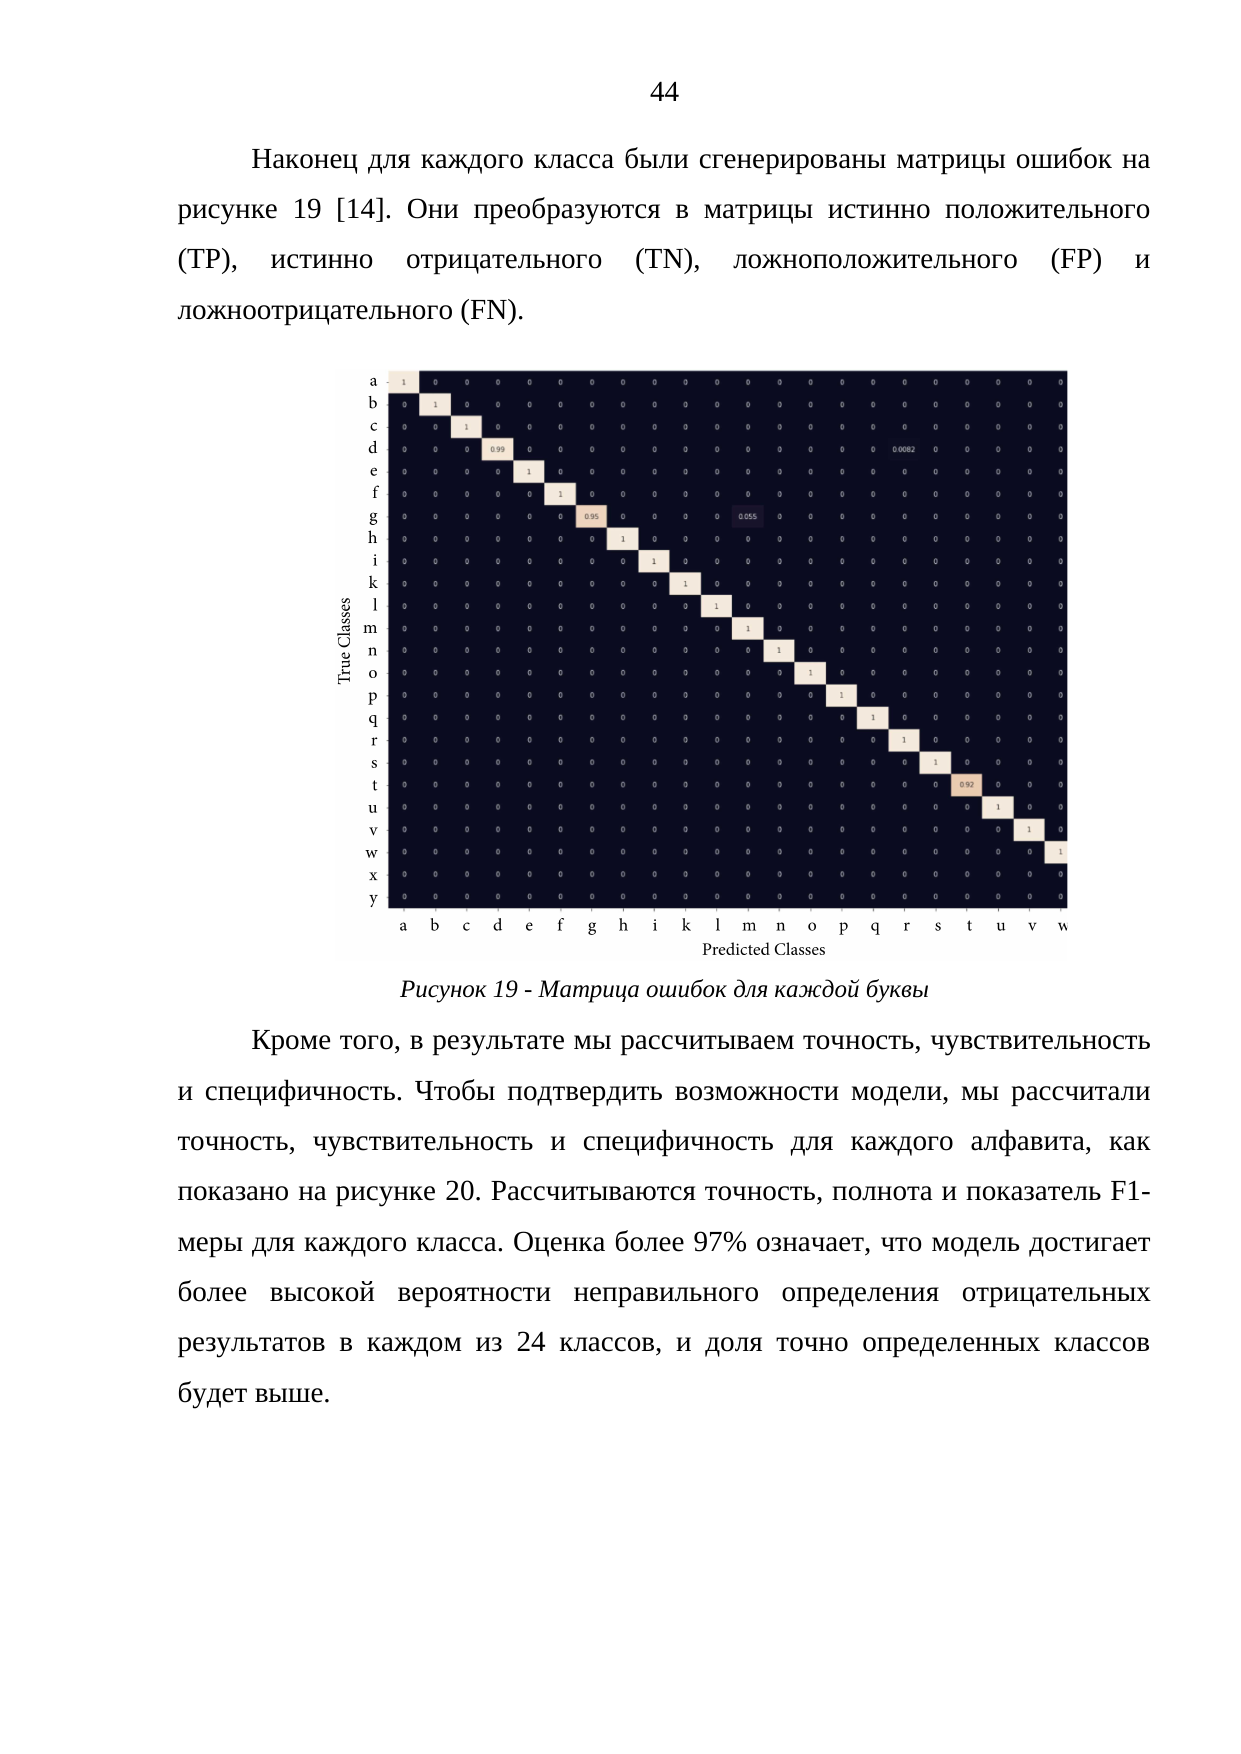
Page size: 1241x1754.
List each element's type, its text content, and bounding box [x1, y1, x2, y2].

picture [335, 369, 1068, 961]
text Наконец для каждого класса были сгенерированы матрицы ошибок на рисунке 19 [14]. Они преобразуются в матрицы истинно положительного (TP), истинно отрицательного (TN), ложноположительного (FP) и ложноотрицательного (FN). [177, 141, 1152, 325]
